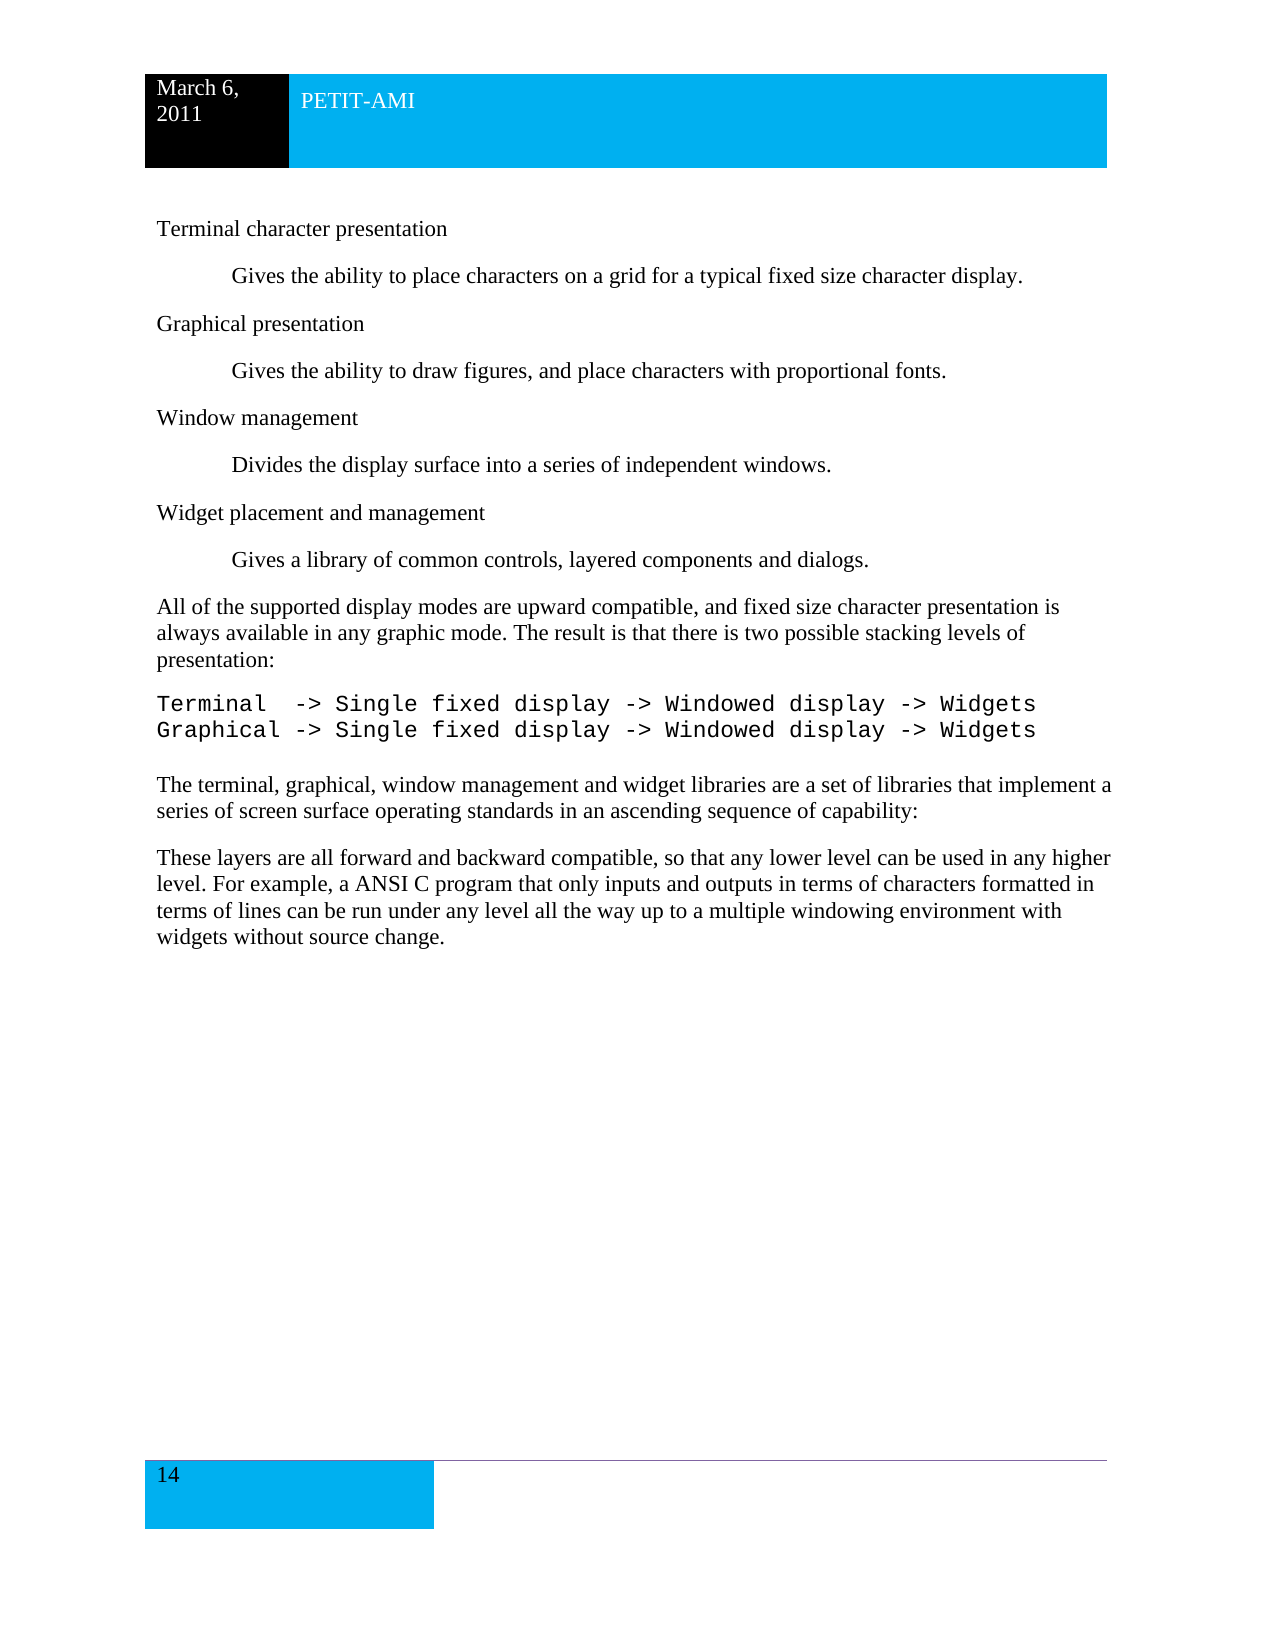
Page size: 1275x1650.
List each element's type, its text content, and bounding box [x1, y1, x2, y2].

text Widget placement and management [156, 498, 1118, 525]
text Window management [156, 404, 1118, 431]
text The terminal, graphical, window management and widget libraries are a set of libraries that implement a series of screen surface operating standards in an ascending sequence of capability: [156, 771, 1118, 823]
text All of the supported display modes are upward compatible, and fixed size character presentation is always available in any graphic mode. The result is that there is two possible stacking levels of presentation: [156, 593, 1118, 672]
text Graphical -> Single fixed display -> Windowed display -> Widgets [156, 719, 1118, 745]
text Terminal character presentation [156, 215, 1118, 242]
text Graphical presentation [156, 310, 1118, 336]
text Gives a library of common controls, layered components and dialogs. [231, 546, 1118, 572]
text Divides the display surface into a series of independent windows. [231, 451, 1118, 478]
text These layers are all forward and backward compatible, so that any lower level can be used in any higher level. For example, a ANSI C program that only inputs and outputs in terms of characters formatted in terms of lines can be run under any level all the way up to a multiple windowing environment with widgets without source change. [156, 844, 1118, 949]
text Gives the ability to place characters on a grid for a typical fixed size character display. [231, 263, 1118, 289]
text Gives the ability to draw figures, and place characters with proportional fonts. [231, 357, 1118, 383]
text Terminal -> Single fixed display -> Windowed display -> Widgets [156, 693, 1118, 719]
